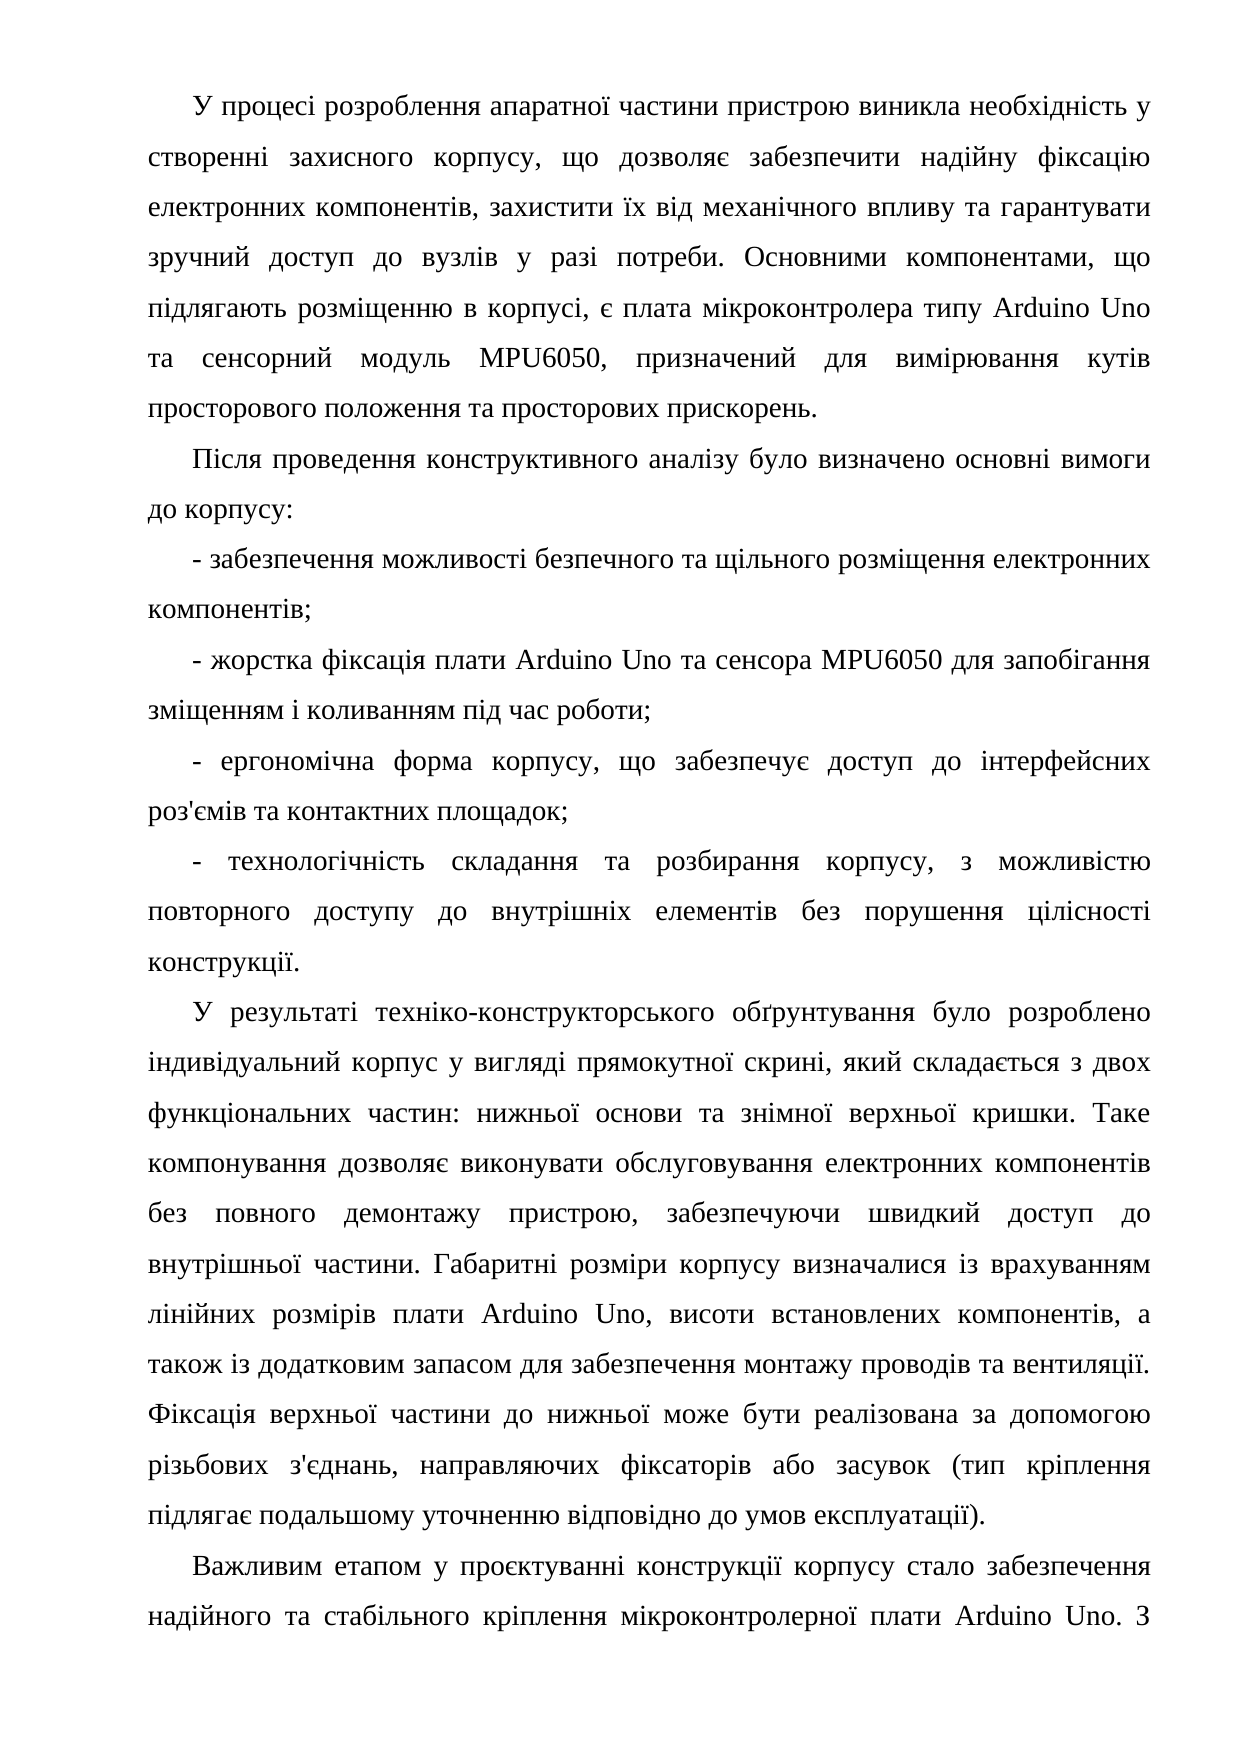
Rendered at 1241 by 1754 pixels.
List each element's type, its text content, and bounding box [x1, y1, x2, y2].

text У процесі розроблення апаратної частини пристрою виникла необхідність у створенні захисного корпусу, що дозволяє забезпечити надійну фіксацію електронних компонентів, захистити їх від механічного впливу та гарантувати зручний доступ до вузлів у разі потреби. Основними компонентами, що підлягають розміщенню в корпусі, є плата мікроконтролера типу Arduino Uno та сенсорний модуль MPU6050, призначений для вимірювання кутів просторового положення та просторових прискорень. [148, 88, 1152, 424]
text У результаті техніко-конструкторського обґрунтування було розроблено індивідуальний корпус у вигляді прямокутної скрині, який складається з двох функціональних частин: нижньої основи та знімної верхньої кришки. Таке компонування дозволяє виконувати обслуговування електронних компонентів без повного демонтажу пристрою, забезпечуючи швидкий доступ до внутрішньої частини. Габаритні розміри корпусу визначалися із врахуванням лінійних розмірів плати Arduino Uno, висоти встановлених компонентів, а також із додатковим запасом для забезпечення монтажу проводів та вентиляції. Фіксація верхньої частини до нижньої може бути реалізована за допомогою різьбових з'єднань, направляючих фіксаторів або засувок (тип кріплення підлягає подальшому уточненню відповідно до умов експлуатації). [148, 994, 1152, 1531]
text - технологічність складання та розбирання корпусу, з можливістю повторного доступу до внутрішніх елементів без порушення цілісності конструкції. [148, 843, 1152, 977]
text Після проведення конструктивного аналізу було визначено основні вимоги до корпусу: [148, 441, 1152, 524]
text - забезпечення можливості безпечного та щільного розміщення електронних компонентів; [148, 541, 1152, 625]
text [148, 1548, 1152, 1631]
text - ергономічна форма корпусу, що забезпечує доступ до інтерфейсних роз'ємів та контактних площадок; [148, 743, 1152, 826]
text - жорстка фіксація плати Arduino Uno та сенсора MPU6050 для запобігання зміщенням і коливанням під час роботи; [148, 642, 1152, 726]
